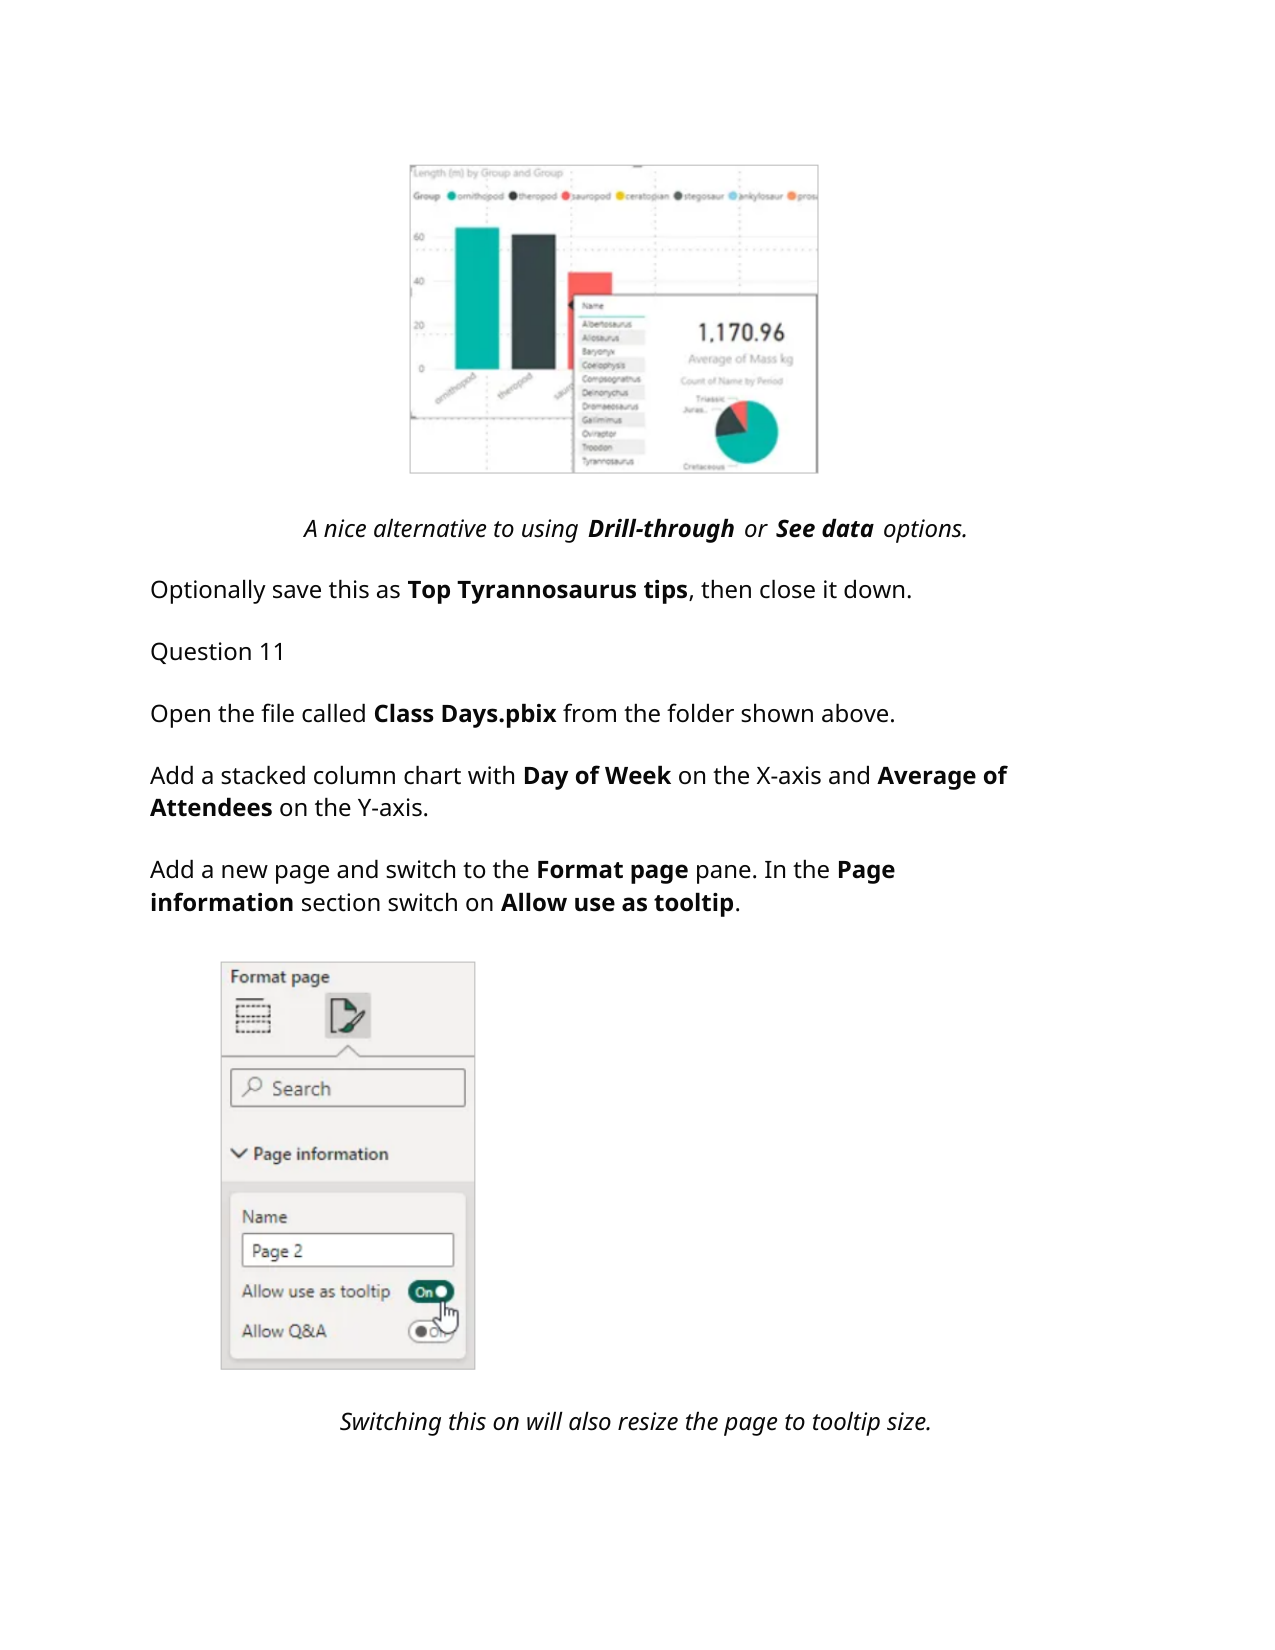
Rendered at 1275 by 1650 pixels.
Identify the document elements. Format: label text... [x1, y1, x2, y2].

text Optionally save this as Top Tyrannosaurus tips, then close it down. [150, 573, 1125, 606]
text Open the file called Class Days.pbix from the folder shown above. [150, 697, 1125, 729]
text Question 11 [150, 635, 1125, 668]
picture [395, 150, 830, 483]
text A nice alternative to using Drill-through or See data options. [150, 511, 1125, 544]
picture [206, 947, 489, 1376]
text Add a new page and switch to the Format page pane. In the Page information section switch on Allow use as tooltip. [150, 853, 1125, 918]
text Add a stacked column chart with Day of Week on the X-axis and Average of Attendees on the Y-axis. [150, 758, 1125, 824]
text Switching this on will also resize the page to tooltip size. [150, 1404, 1125, 1437]
